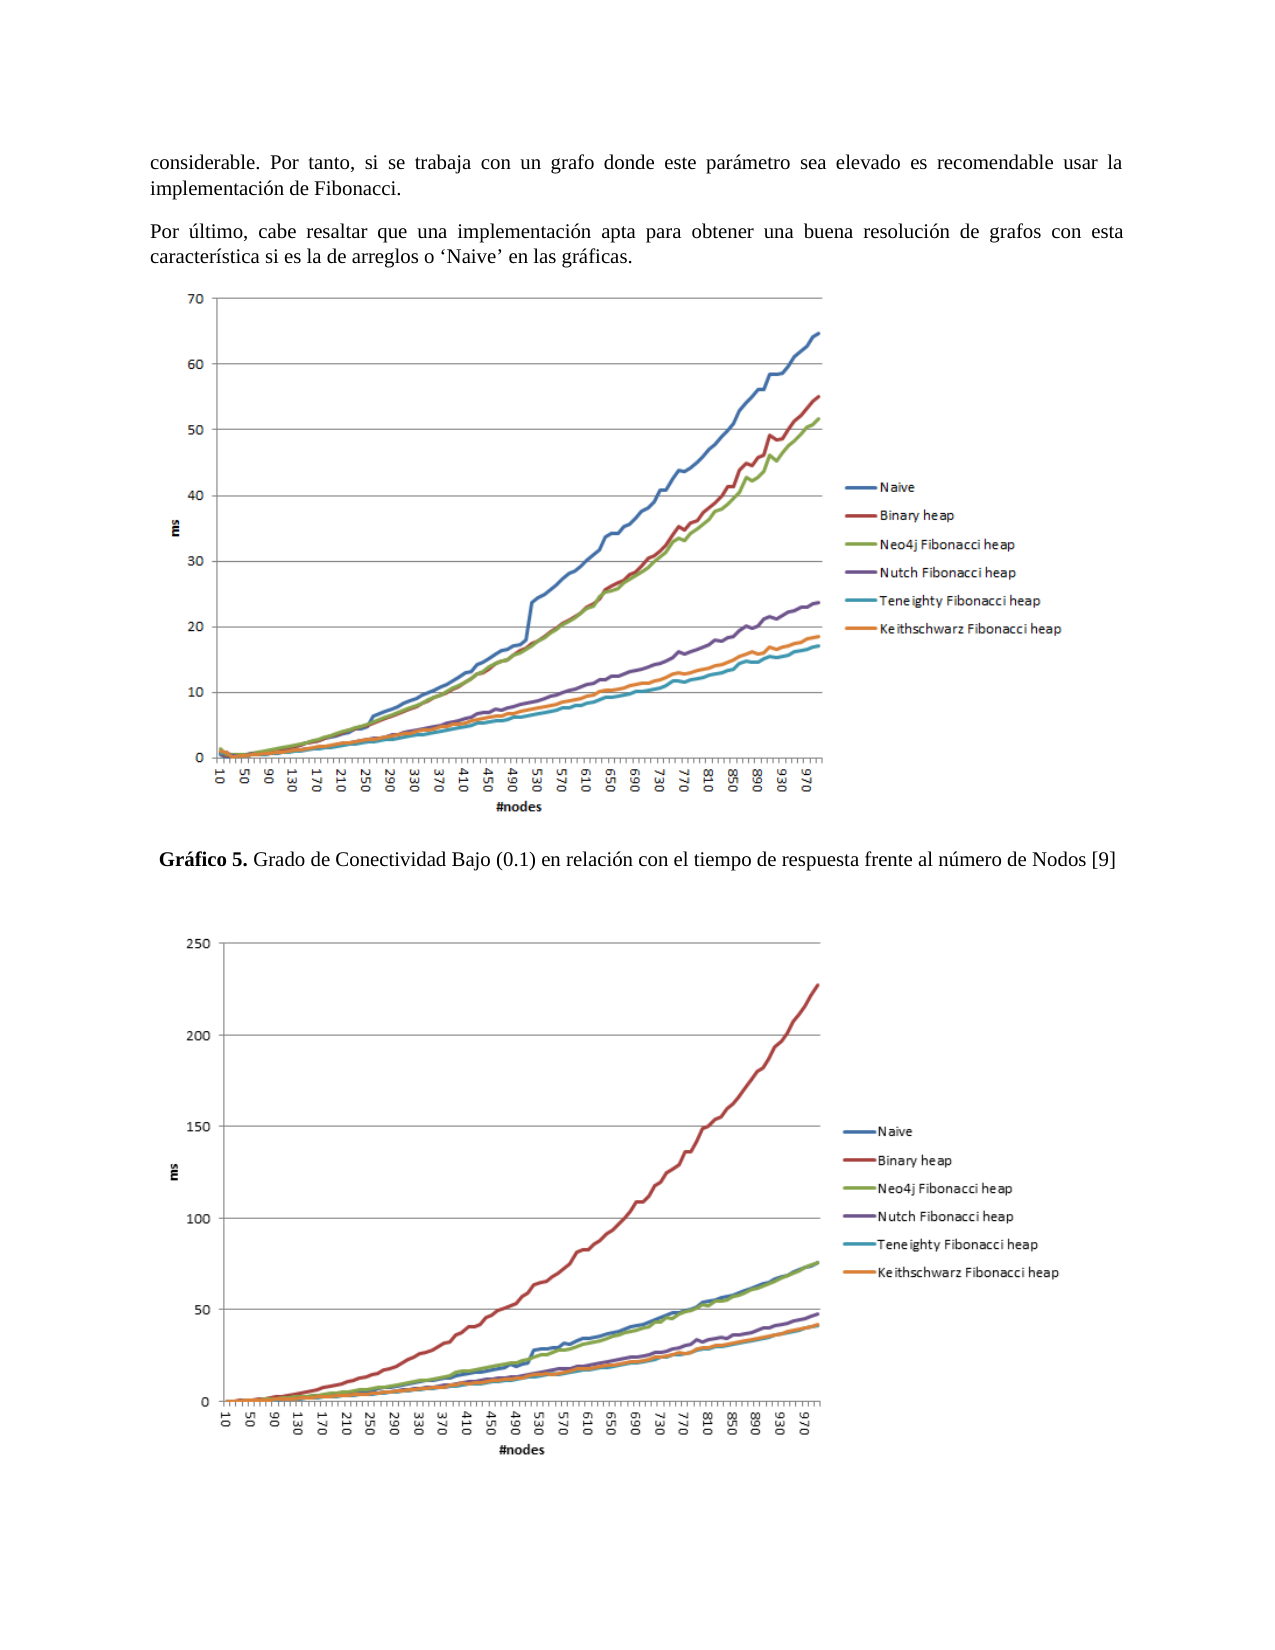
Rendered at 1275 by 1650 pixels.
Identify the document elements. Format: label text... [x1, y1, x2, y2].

text Por último, cabe resaltar que una implementación apta para obtener una buena resolución de grafos con esta característica si es la de arreglos o ‘Naive’ en las gráficas. [150, 218, 1125, 268]
picture [150, 287, 1071, 829]
text Gráfico 5. Grado de Conectividad Bajo (0.1) en relación con el tiempo de respuesta frente al número de Nodos [9] [150, 847, 1125, 871]
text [150, 150, 1125, 200]
picture [150, 932, 1071, 1472]
